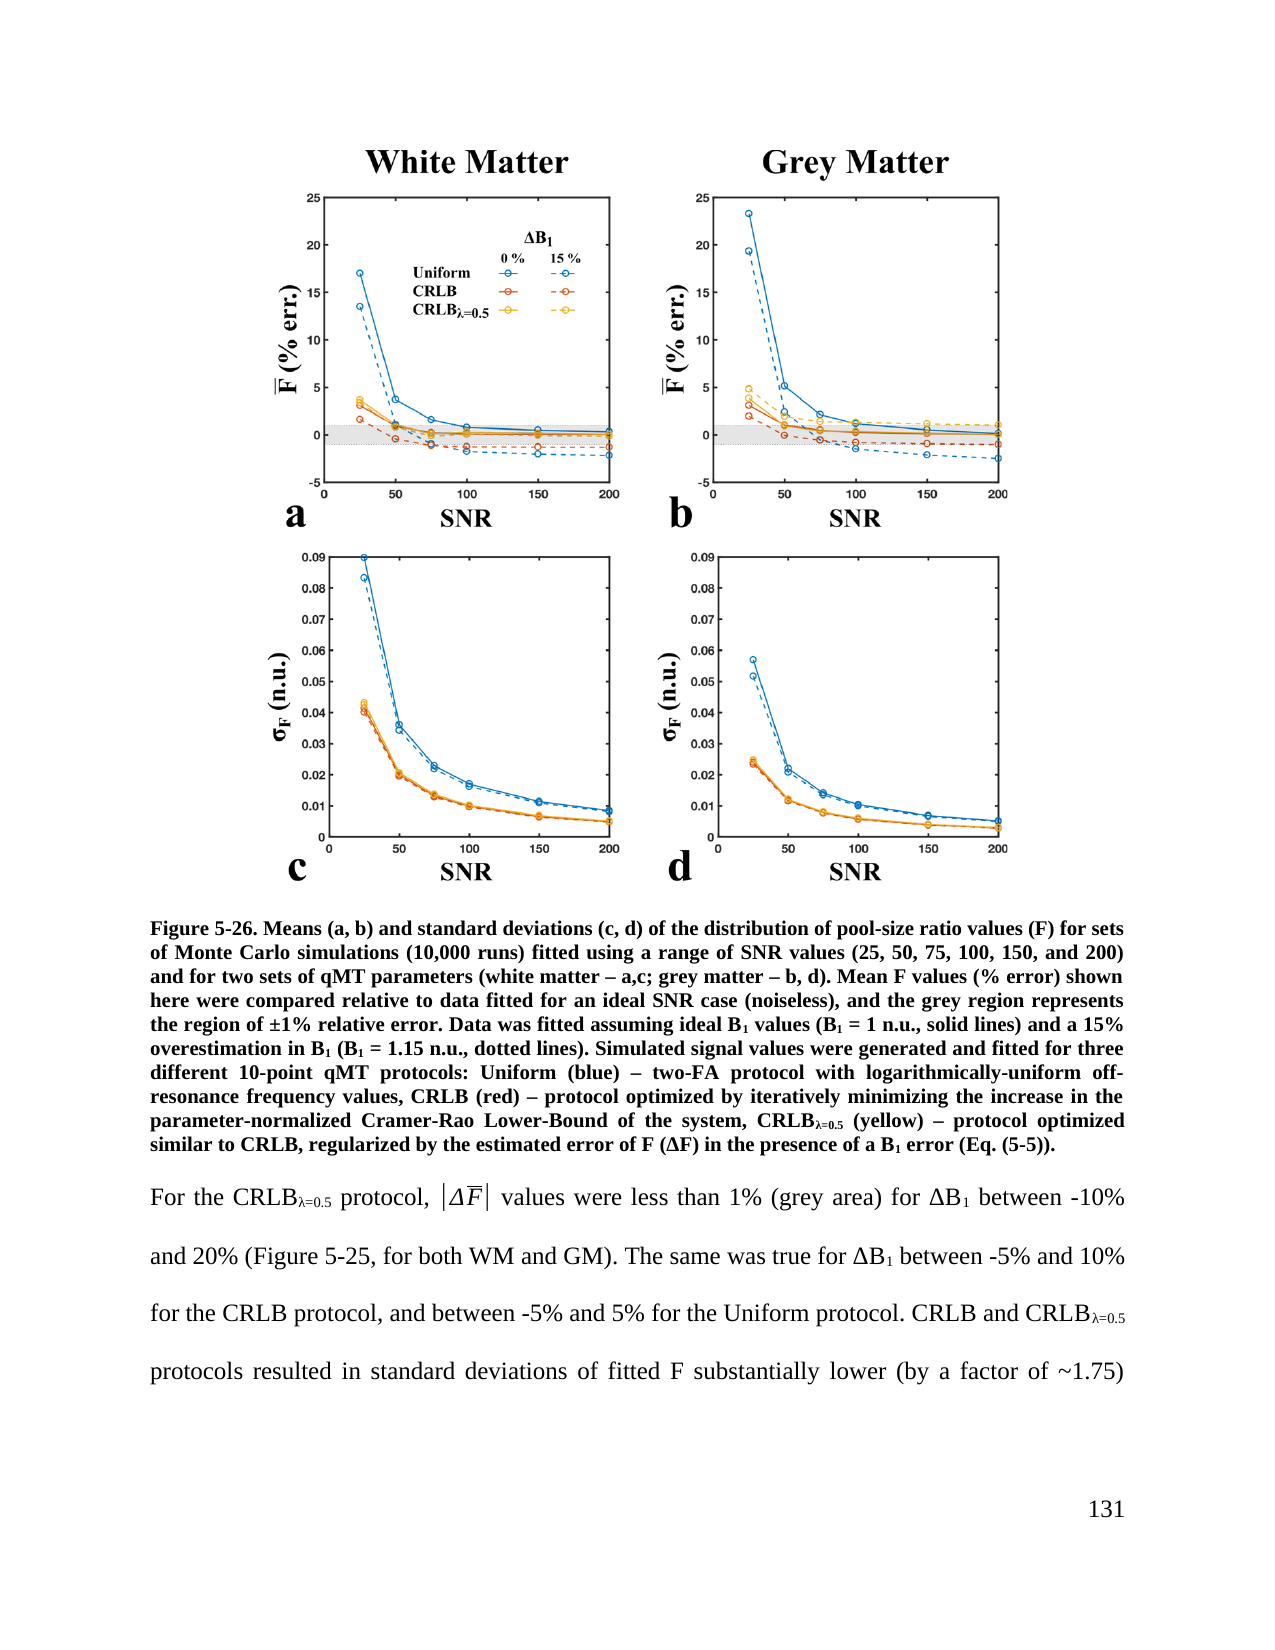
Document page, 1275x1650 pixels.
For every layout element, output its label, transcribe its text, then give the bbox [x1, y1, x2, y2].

picture [267, 150, 1008, 887]
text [150, 1181, 1125, 1384]
